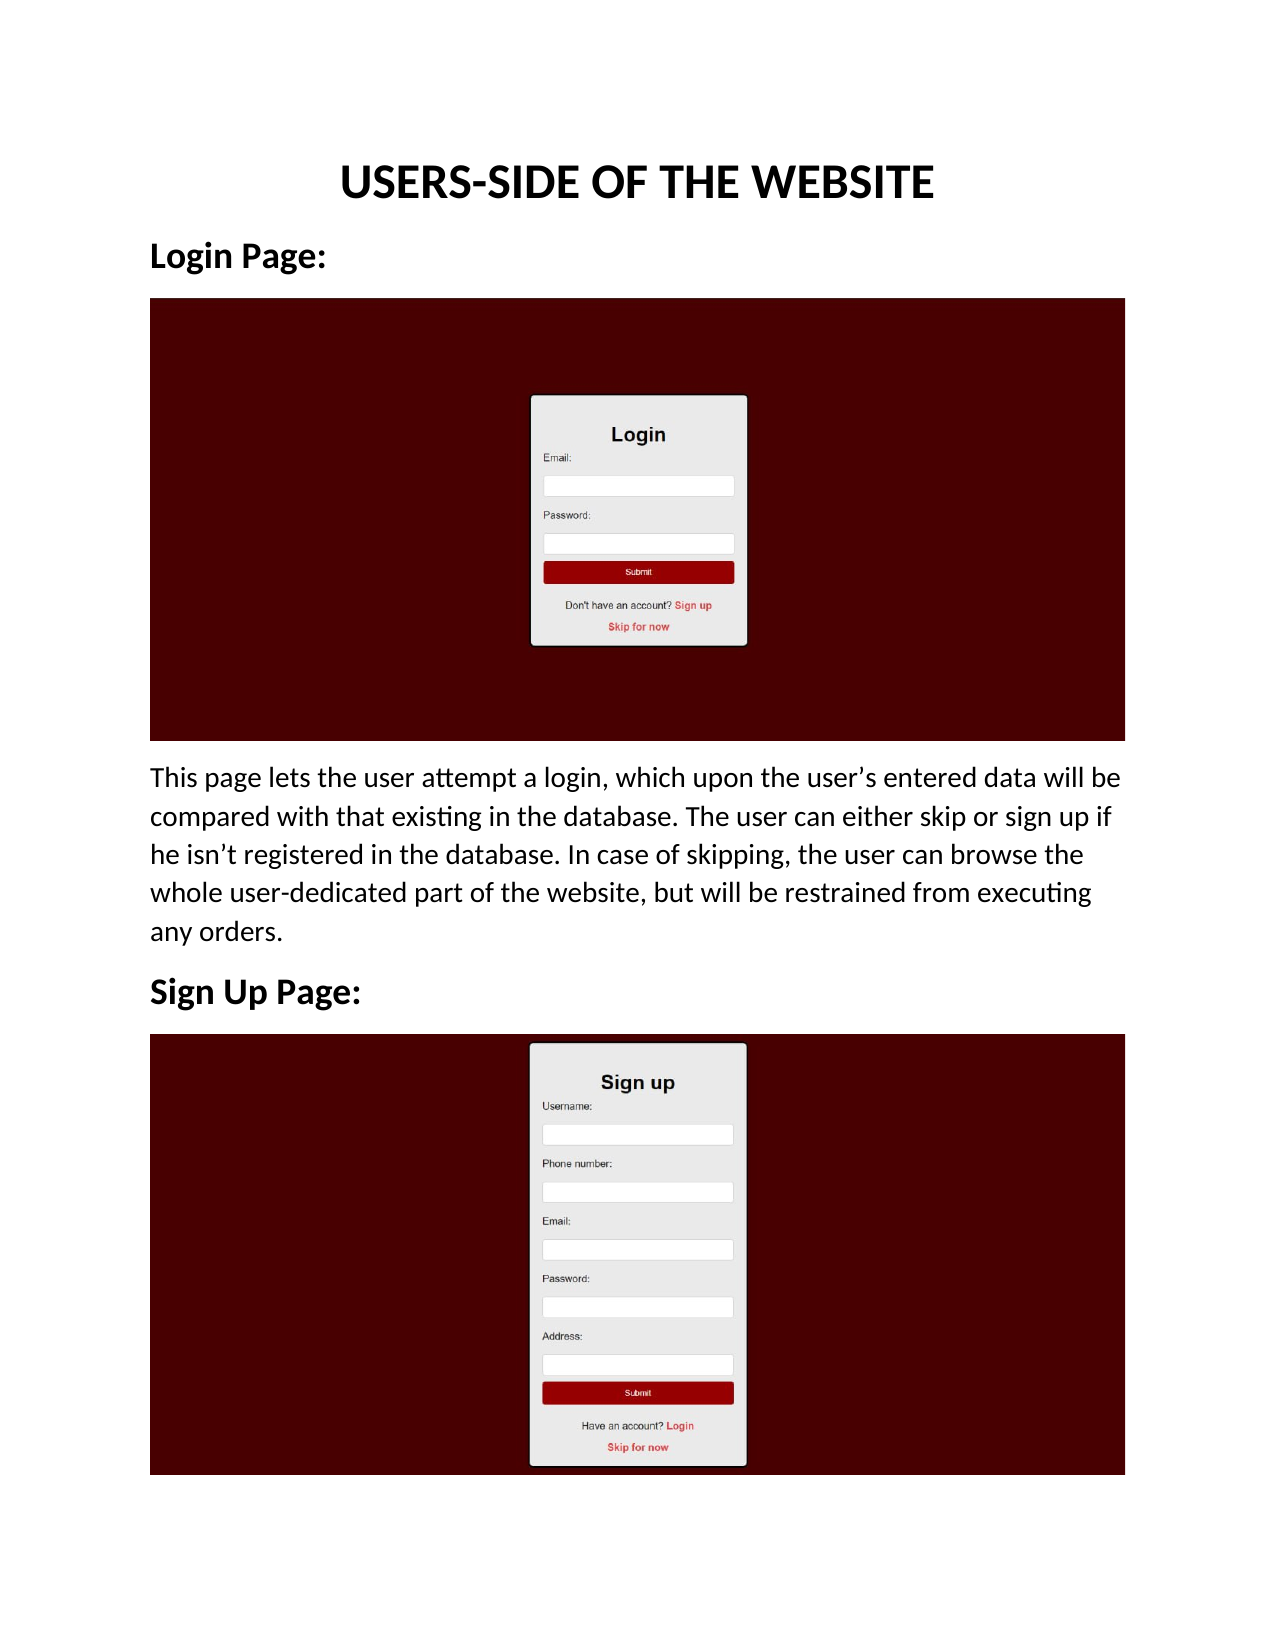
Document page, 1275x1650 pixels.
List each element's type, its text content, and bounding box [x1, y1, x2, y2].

text This page lets the user attempt a login, which upon the user’s entered data will be compared with that existing in the database. The user can either skip or sign up if he isn’t registered in the database. In case of skipping, the user can browse the whole user-dedicated part of the website, but will be restrained from executing any orders. [150, 759, 1125, 949]
text USERS-SIDE OF THE WEBSITE [150, 150, 1125, 211]
picture [150, 298, 1125, 741]
text Login Page: [150, 232, 1125, 278]
picture [150, 1034, 1125, 1475]
text Sign Up Page: [150, 968, 1125, 1014]
